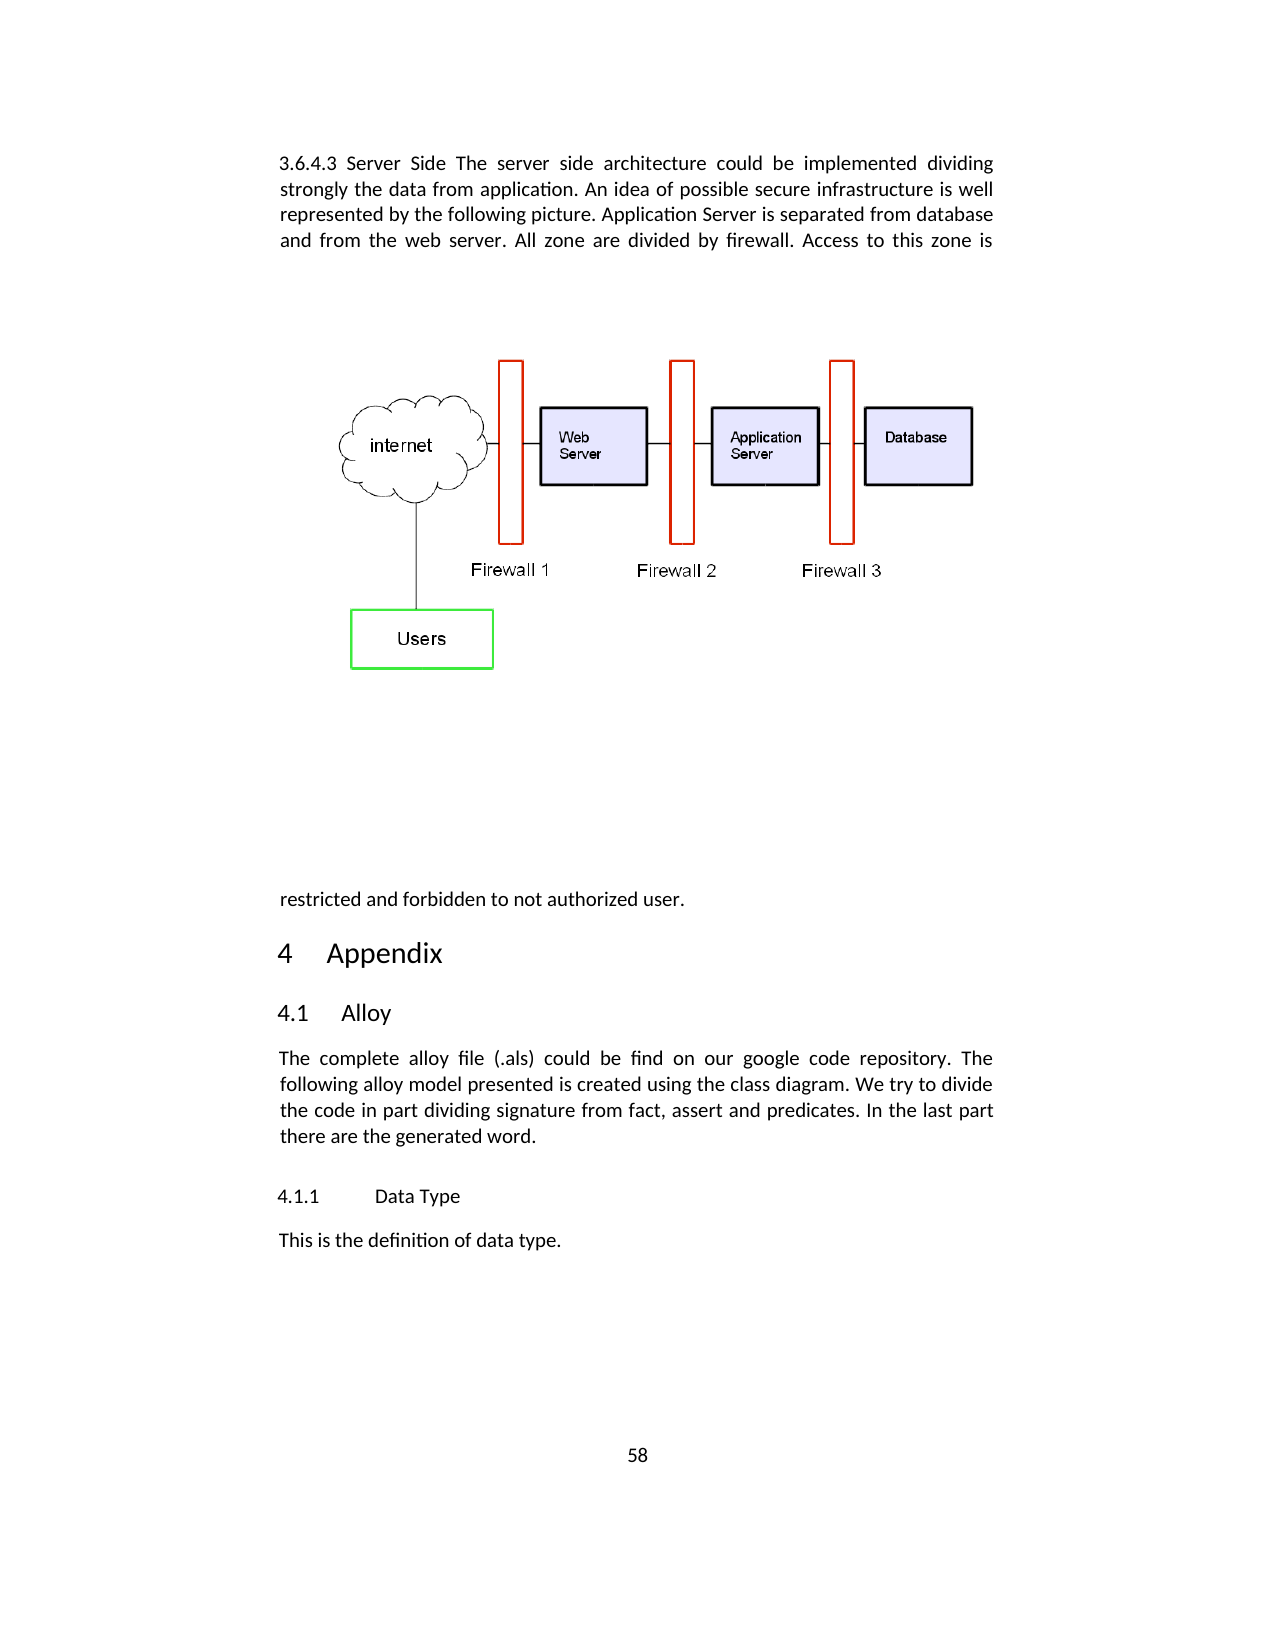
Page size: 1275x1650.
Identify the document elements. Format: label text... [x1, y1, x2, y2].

text The complete alloy file (.als) could be find on our google code repository. The following alloy model presented is created using the class diagram. We try to divide the code in part dividing signature from fact, assert and predicates. In the last part there are the generated word. [279, 1045, 995, 1148]
text 4.1.1 Data Type [277, 1183, 1127, 1208]
subtitle Appendix [277, 934, 1127, 971]
text This is the definition of data type. [279, 1227, 1127, 1253]
picture [309, 266, 1137, 887]
subtitle Alloy [277, 997, 1127, 1027]
